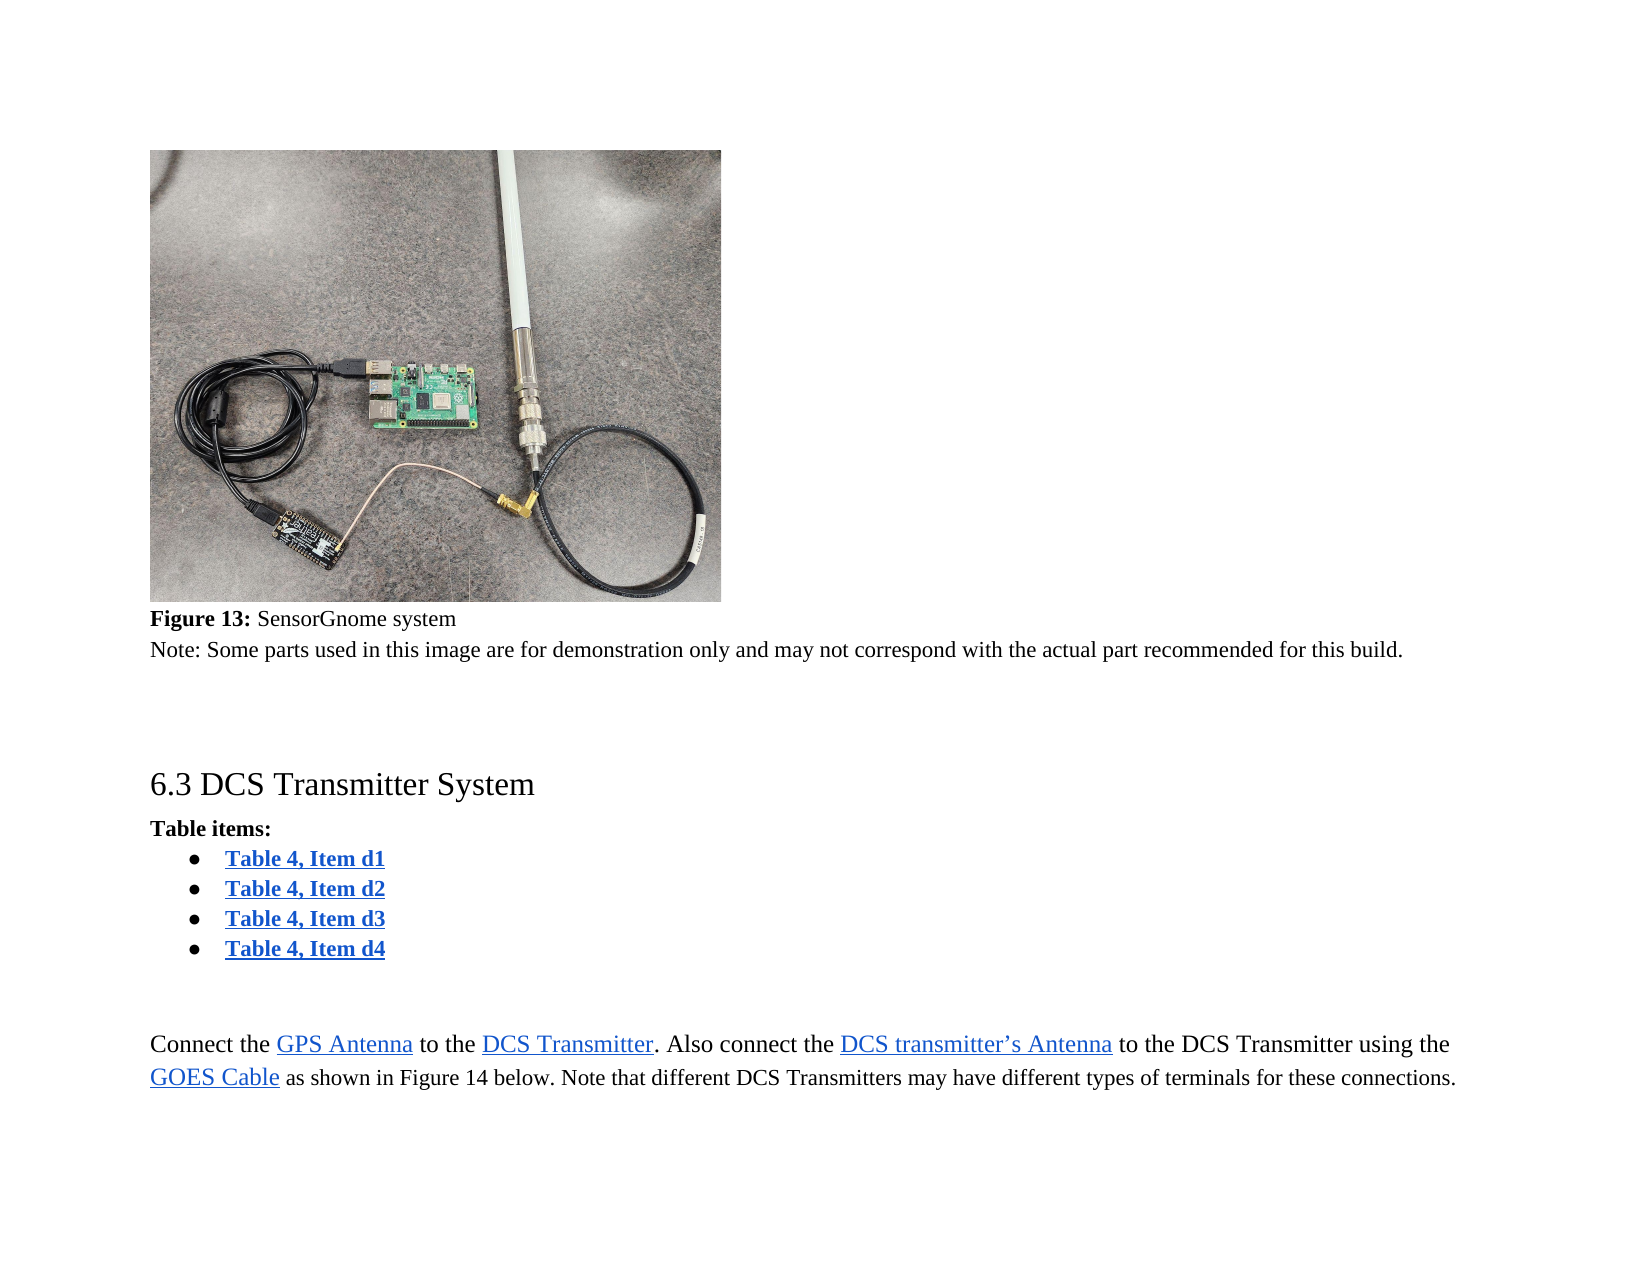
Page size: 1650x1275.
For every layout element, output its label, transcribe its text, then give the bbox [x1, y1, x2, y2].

list Table 4, Item d2 [187, 875, 1500, 901]
text Table items: [150, 814, 1500, 841]
list Table 4, Item d3 [187, 905, 1500, 932]
subtitle 6.3 DCS Transmitter System [150, 764, 1500, 802]
text Note: Some parts used in this image are for demonstration only and may not correspond with the actual part recommended for this build. [150, 636, 1500, 662]
list Table 4, Item d4 [187, 935, 1500, 962]
text Connect the GPS Antenna to the DCS Transmitter. Also connect the DCS transmitter’s Antenna to the DCS Transmitter using the GOES Cable as shown in Figure 14 below. Note that different DCS Transmitters may have different types of terminals for these connections. [150, 1029, 1500, 1091]
list Table 4, Item d1 [187, 845, 1500, 871]
text Figure 13: SensorGnome system [150, 605, 1500, 632]
picture [150, 150, 722, 602]
